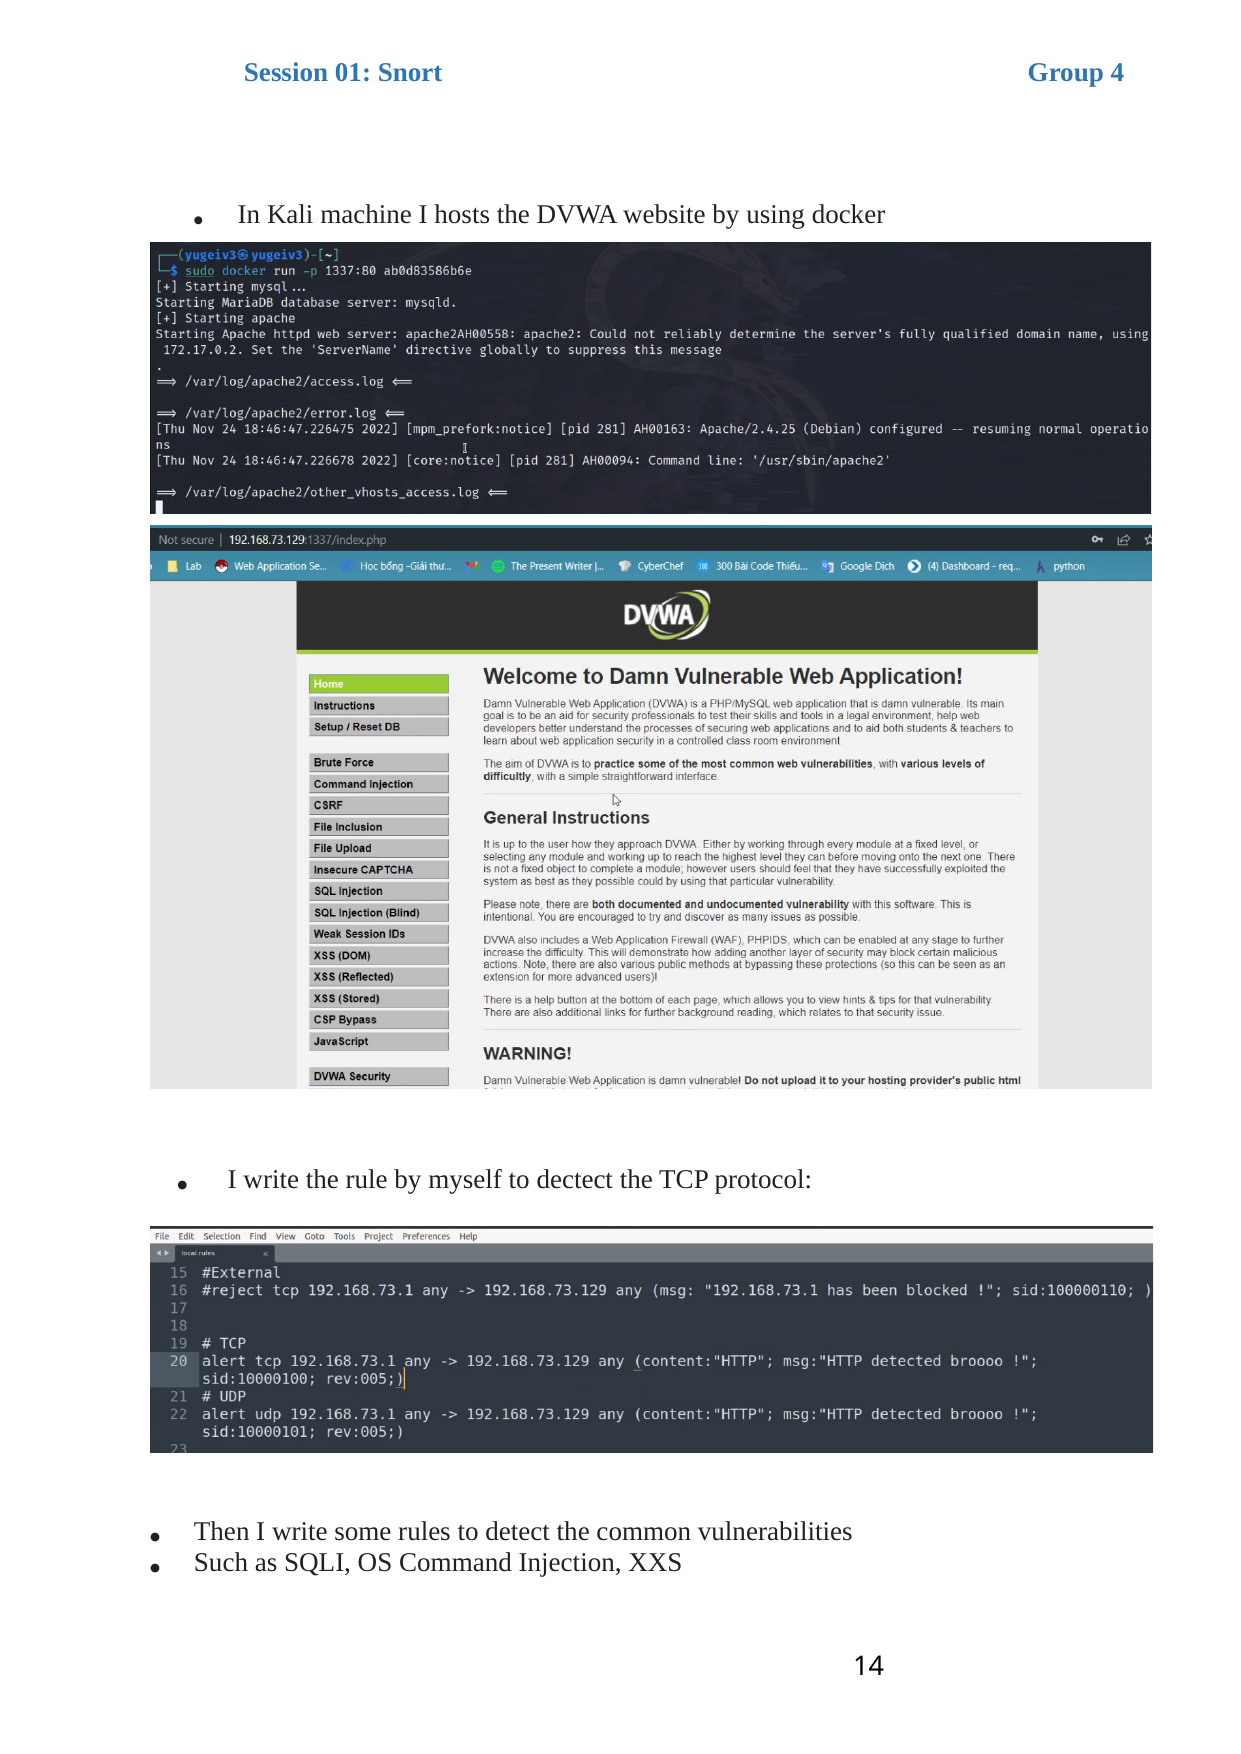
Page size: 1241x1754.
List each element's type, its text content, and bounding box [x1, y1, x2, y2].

list Then I write some rules to detect the common vulnerabilities [150, 1515, 1153, 1547]
picture [150, 1226, 1154, 1453]
list I write the rule by myself to dectect the TCP protocol: [177, 1164, 1153, 1196]
list In Kali machine I hosts the DVWA website by using docker [194, 198, 1153, 230]
picture [150, 242, 1152, 514]
picture [150, 525, 1152, 1089]
list Such as SQLI, OS Command Injection, XXS [150, 1547, 1153, 1578]
